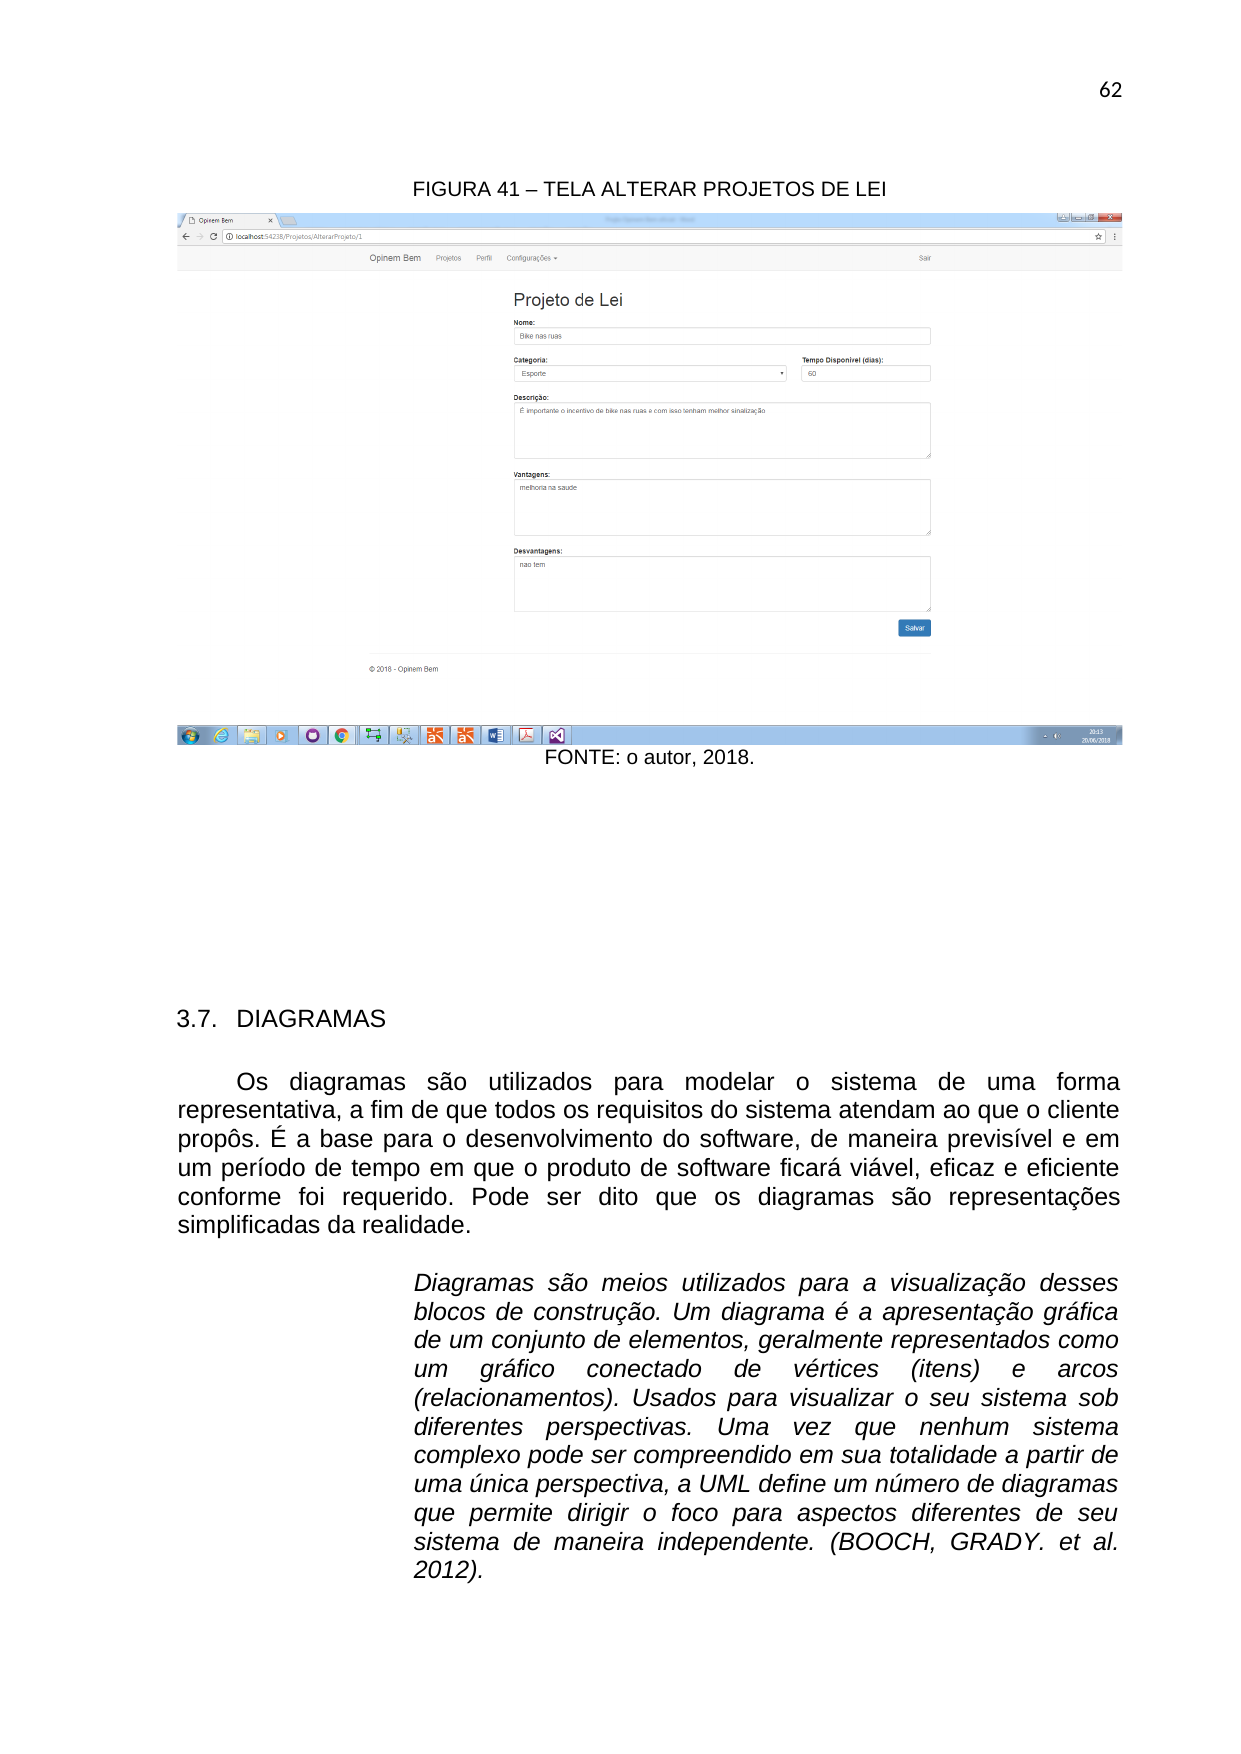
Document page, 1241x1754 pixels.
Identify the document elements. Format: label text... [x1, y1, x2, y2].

text DIAGRAMAS [176, 1004, 1122, 1033]
text Os diagramas são utilizados para modelar o sistema de uma forma representativa, a fim de que todos os requisitos do sistema atendam ao que o cliente propôs. É a base para o desenvolvimento do software, de maneira previsível e em um período de tempo em que o produto de software ficará viável, eficaz e eficiente conforme foi requerido. Pode ser dito que os diagramas são representações simplificadas da realidade. [177, 1067, 1122, 1239]
text FONTE: o autor, 2018. [177, 745, 1122, 769]
text FIGURA 41 – TELA ALTERAR PROJETOS DE LEI [177, 177, 1122, 201]
text Diagramas são meios utilizados para a visualização desses blocos de construção. Um diagrama é a apresentação gráfica de um conjunto de elementos, geralmente representados como um gráfico conectado de vértices (itens) e arcos (relacionamentos). Usados para visualizar o seu sistema sob diferentes perspectivas. Uma vez que nenhum sistema complexo pode ser compreendido em sua totalidade a partir de uma única perspectiva, a UML define um número de diagramas que permite dirigir o foco para aspectos diferentes de seu sistema de maneira independente. (BOOCH, GRADY. et al. 2012). [413, 1268, 1122, 1584]
picture [177, 213, 1123, 745]
